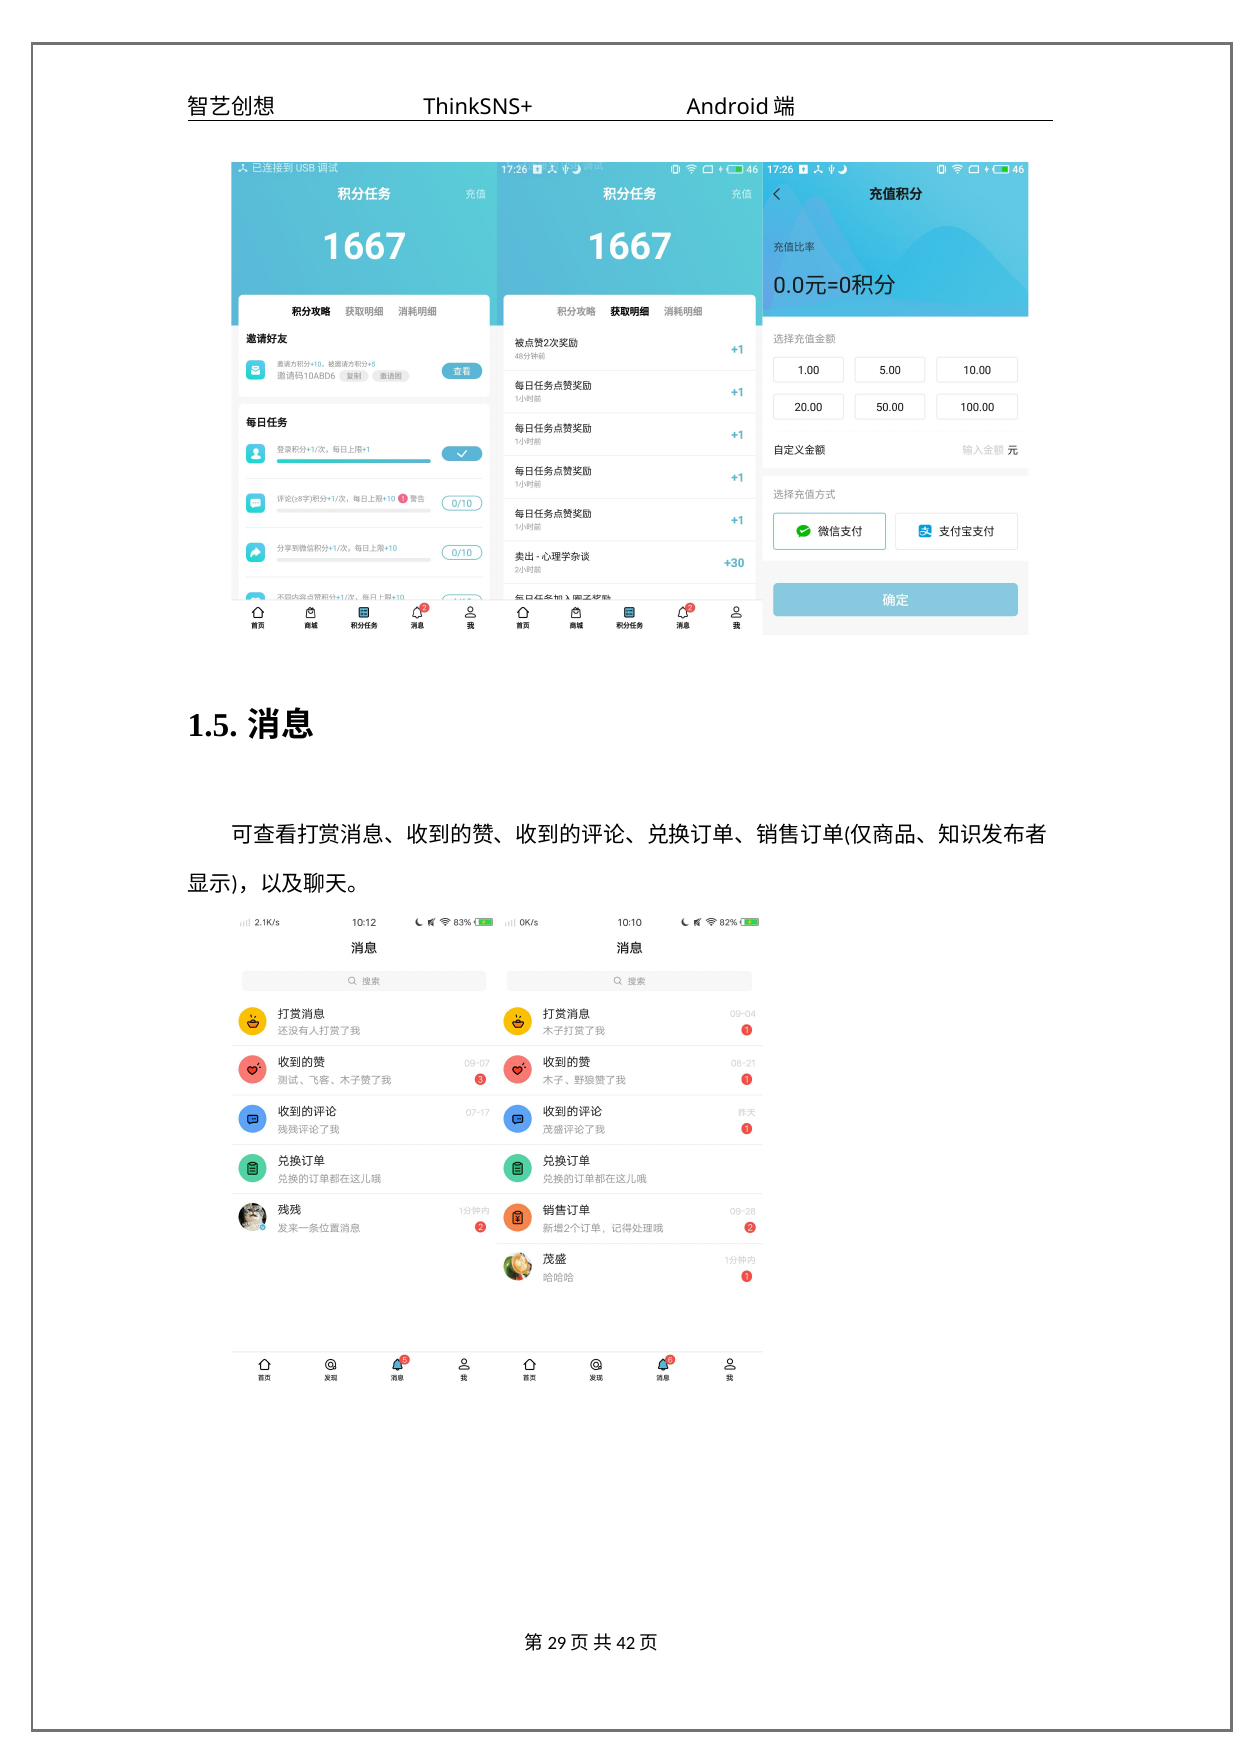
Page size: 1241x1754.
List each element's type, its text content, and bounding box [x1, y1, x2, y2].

subtitle 消息 [187, 690, 1053, 755]
text 可查看打赏消息、收到的赞、收到的评论、兑换订单、销售订单(仅商品、知识发布者显示)，以及聊天。 [187, 817, 1053, 898]
picture [231, 913, 763, 1387]
picture [231, 162, 1029, 635]
